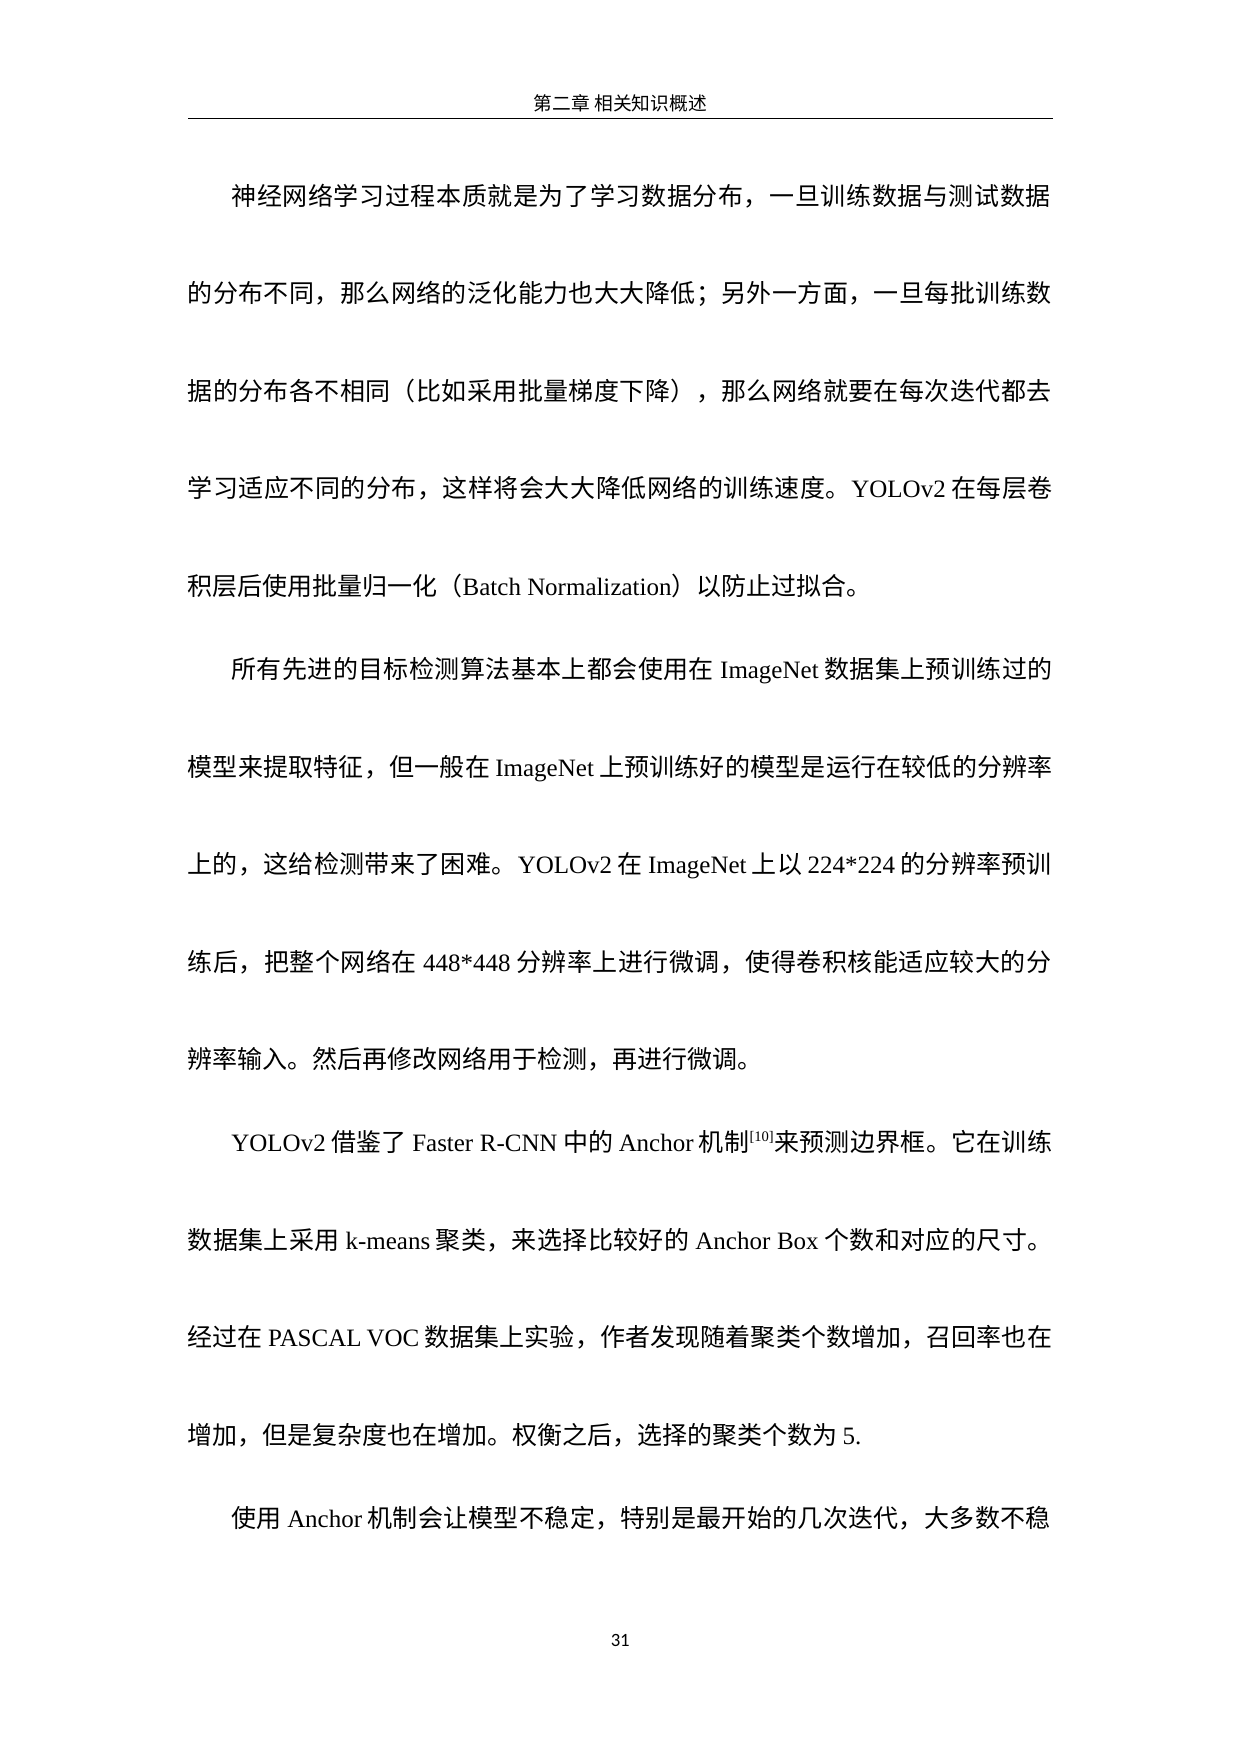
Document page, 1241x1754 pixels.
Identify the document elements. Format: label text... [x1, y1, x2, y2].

text 神经网络学习过程本质就是为了学习数据分布，一旦训练数据与测试数据的分布不同，那么网络的泛化能力也大大降低；另外一方面，一旦每批训练数据的分布各不相同（比如采用批量梯度下降），那么网络就要在每次迭代都去学习适应不同的分布，这样将会大大降低网络的训练速度。YOLOv2在每层卷积层后使用批量归一化（Batch Normalization）以防止过拟合。 [187, 162, 1053, 617]
text YOLOv2借鉴了Faster R-CNN中的Anchor机制[10]来预测边界框。它在训练数据集上采用k-means聚类，来选择比较好的Anchor Box个数和对应的尺寸。经过在PASCAL VOC数据集上实验，作者发现随着聚类个数增加，召回率也在增加，但是复杂度也在增加。权衡之后，选择的聚类个数为5. [187, 1108, 1053, 1466]
text 所有先进的目标检测算法基本上都会使用在ImageNet数据集上预训练过的模型来提取特征，但一般在ImageNet上预训练好的模型是运行在较低的分辨率上的，这给检测带来了困难。YOLOv2在ImageNet上以224*224的分辨率预训练后，把整个网络在448*448分辨率上进行微调，使得卷积核能适应较大的分辨率输入。然后再修改网络用于检测，再进行微调。 [187, 635, 1053, 1090]
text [187, 1484, 1053, 1549]
